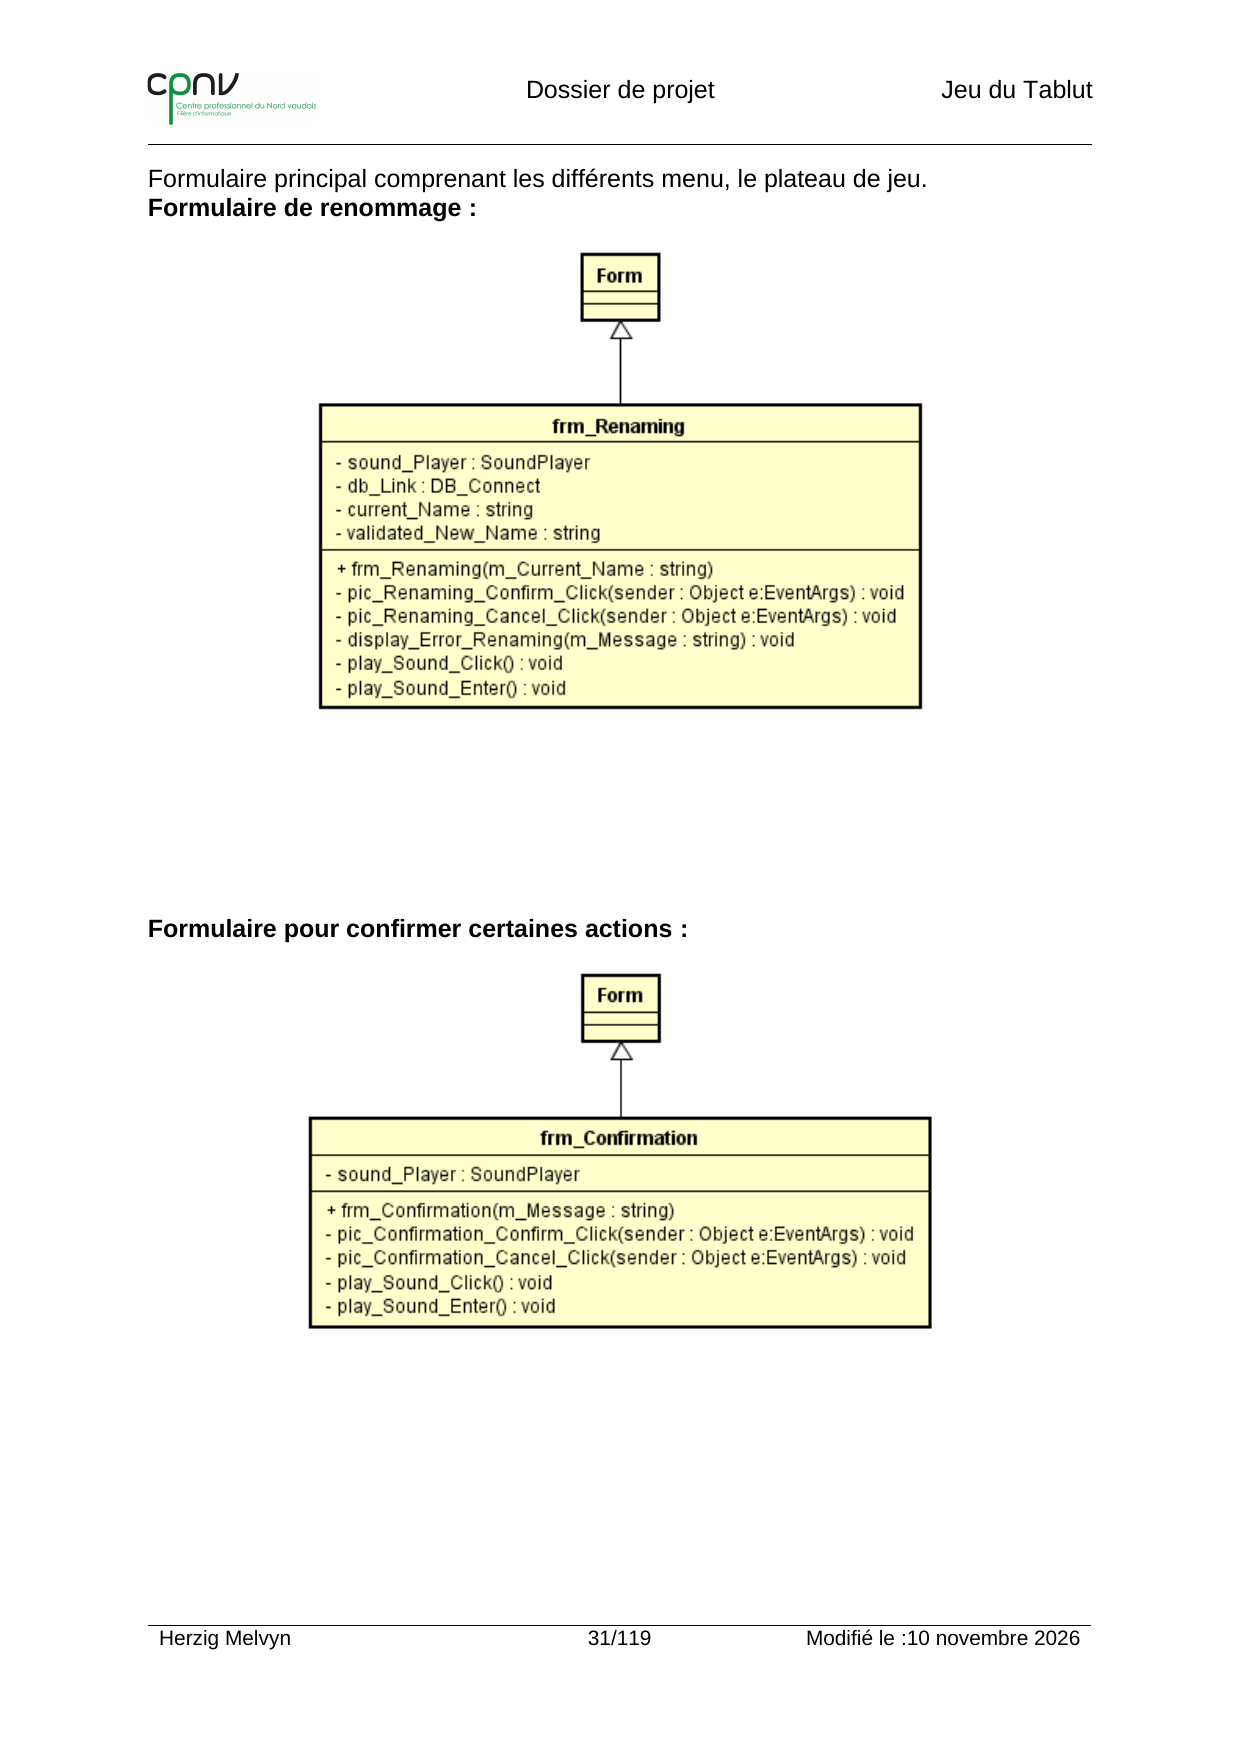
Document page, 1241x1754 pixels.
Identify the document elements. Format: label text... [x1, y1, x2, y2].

picture [313, 250, 927, 714]
picture [147, 73, 316, 125]
text Formulaire de renommage : [148, 193, 1092, 222]
text Formulaire principal comprenant les différents menu, le plateau de jeu. [148, 164, 1092, 193]
picture [306, 972, 935, 1332]
text Formulaire pour confirmer certaines actions : [148, 914, 1092, 943]
